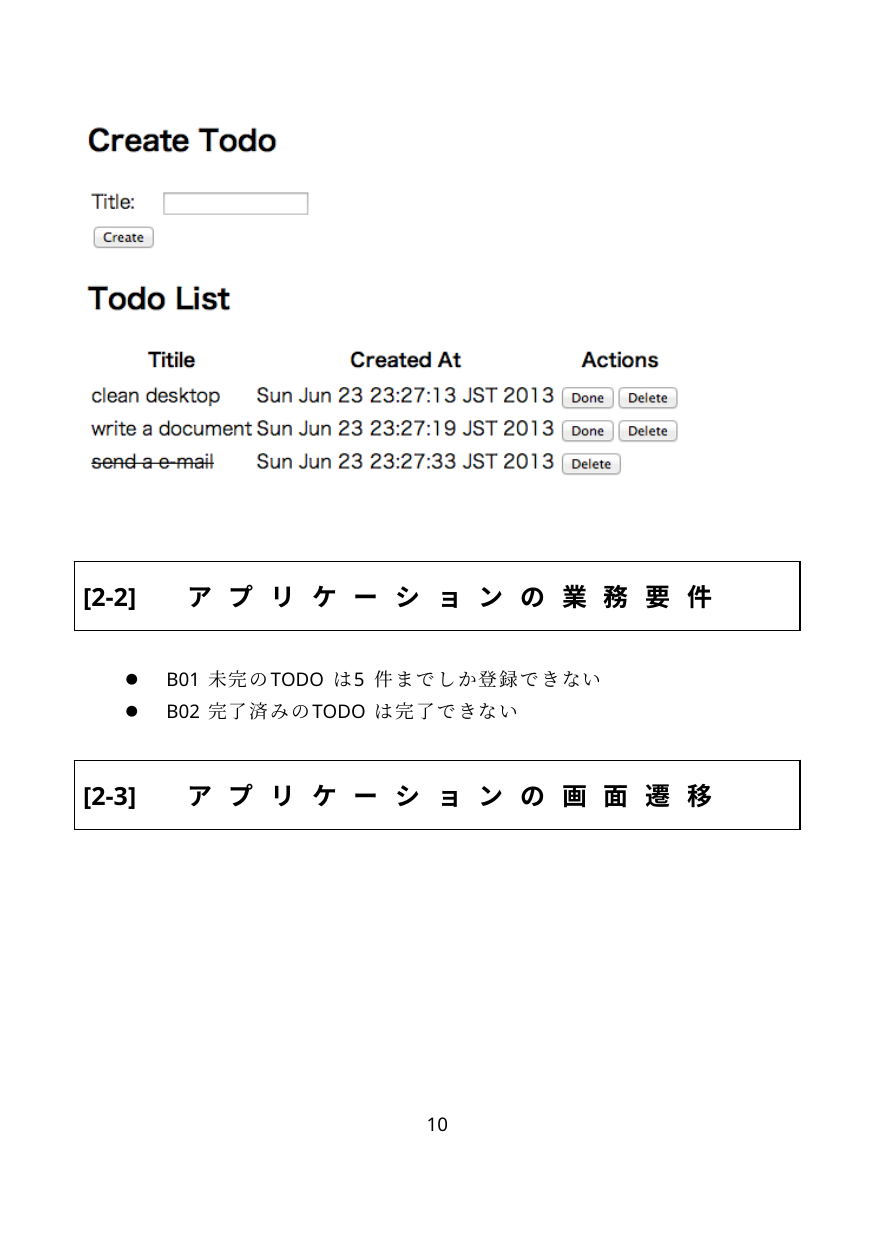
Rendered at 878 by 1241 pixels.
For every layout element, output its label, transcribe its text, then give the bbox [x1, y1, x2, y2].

list B02 完了済みのTODOは完了できない [120, 695, 791, 727]
subtitle アプリケーションの業務要件 [75, 562, 799, 630]
subtitle アプリケーションの画面遷移 [75, 761, 799, 829]
picture [82, 111, 792, 510]
list B01 未完のTODOは5件までしか登録できない [120, 663, 791, 695]
